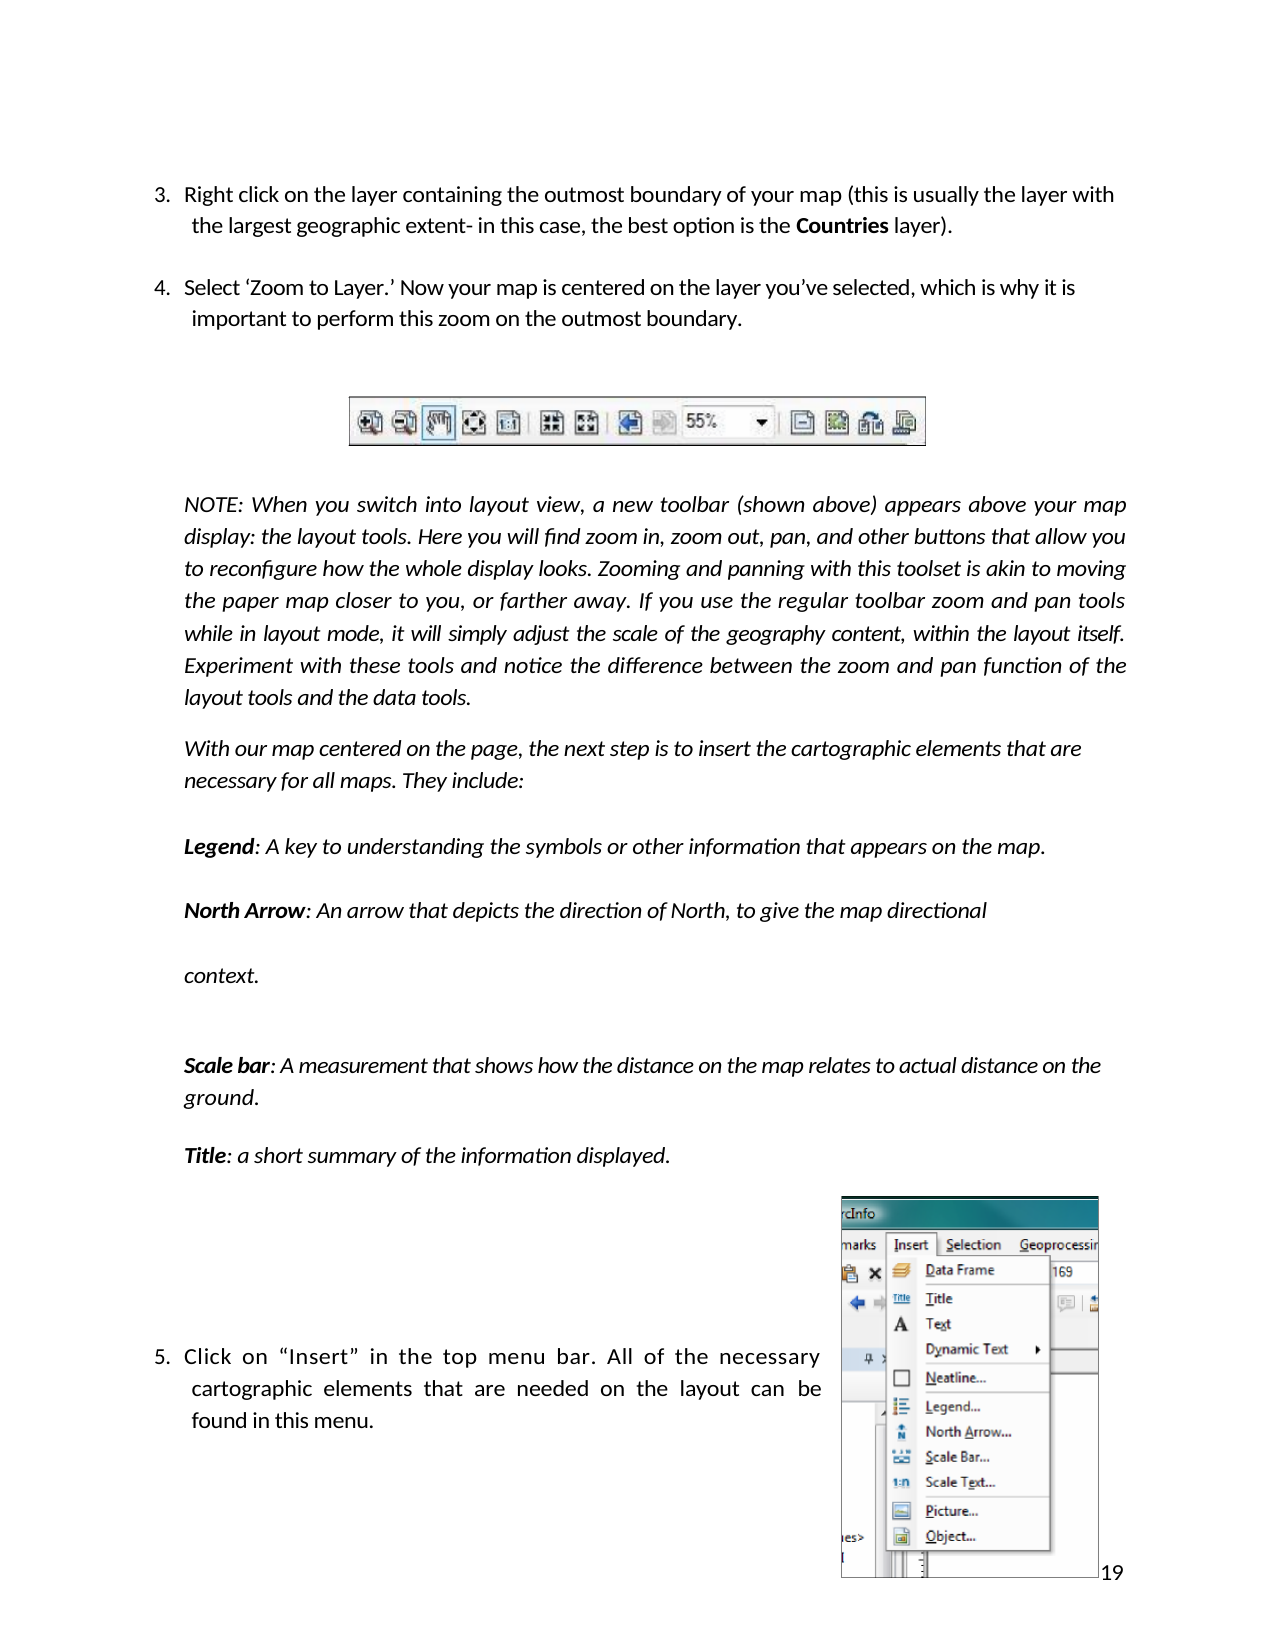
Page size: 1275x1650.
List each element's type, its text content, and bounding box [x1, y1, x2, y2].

text Legend: A key to understanding the symbols or other information that appears on the map. North Arrow: An arrow that depicts the direction of North, to give the map directional context. [184, 832, 1070, 989]
table_header 19 [1100, 1194, 1123, 1586]
text Title: a short summary of the information displayed. [184, 1141, 1130, 1169]
picture [840, 1194, 1100, 1578]
picture [347, 396, 928, 446]
list Right click on the layer containing the outmost boundary of your map (this is usually the layer with the largest geographic extent- in this case, the best option is the Countries layer). [154, 180, 1130, 239]
text With our map centered on the page, the next step is to insert the cartographic elements that are necessary for all maps. They include: [184, 734, 1130, 794]
table_header Click on “Insert” in the top menu bar. All of the necessary cartographic elements that are needed on the layout can be found in this menu. [146, 1194, 840, 1586]
text Scale bar: A measurement that shows how the distance on the map relates to actual distance on the ground. [184, 1052, 1130, 1111]
list Select ‘Zoom to Layer.’ Now your map is centered on the layer you’ve selected, which is why it is important to perform this zoom on the outmost boundary. [154, 273, 1130, 333]
table_header [840, 1578, 1100, 1586]
text NOTE: When you switch into layout view, a new toolbar (shown above) appears above your map display: the layout tools. Here you will find zoom in, zoom out, pan, and other buttons that allow you to reconfigure how the whole display looks. Zooming and panning with this toolset is akin to moving the paper map closer to you, or farther away. If you use the regular toolbar zoom and pan tools while in layout mode, it will simply adjust the scale of the geography content, within the layout itself. Experiment with these tools and notice the difference between the zoom and pan function of the layout tools and the data tools. [184, 490, 1130, 711]
